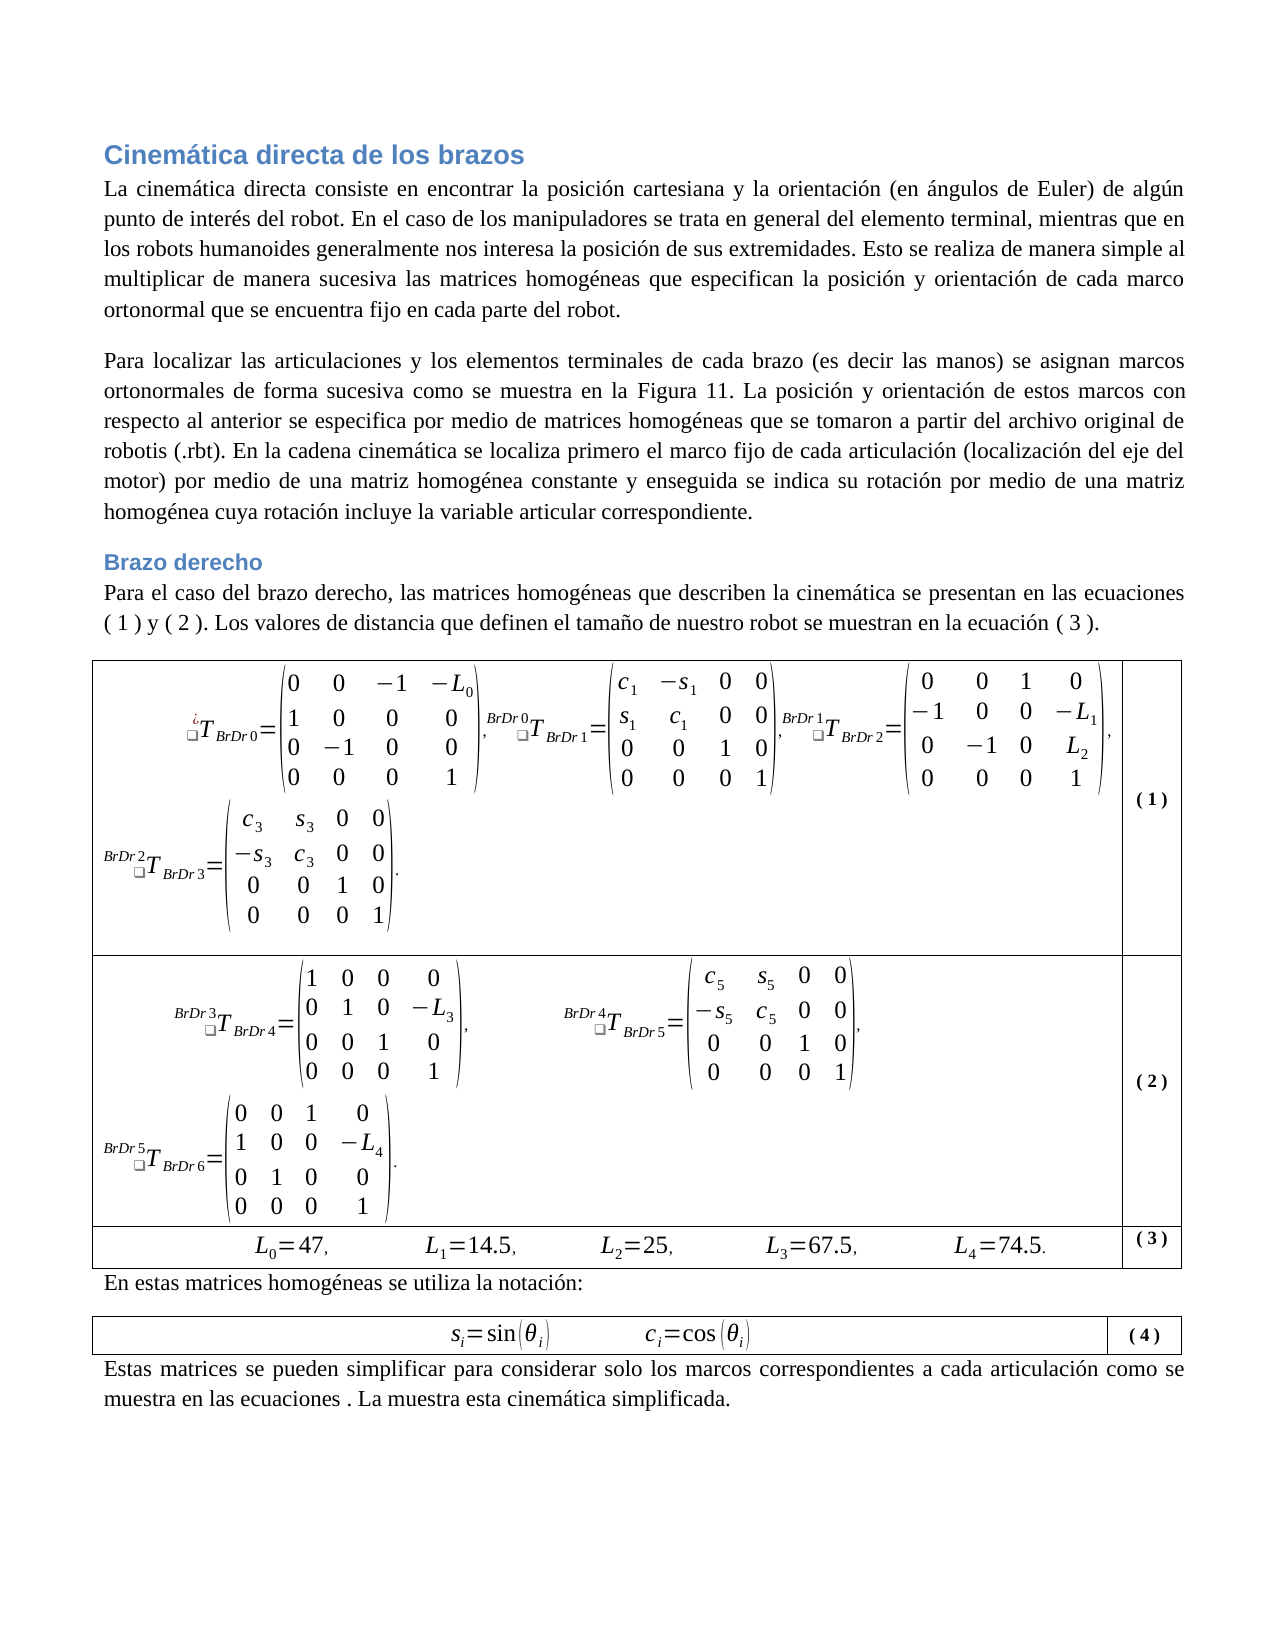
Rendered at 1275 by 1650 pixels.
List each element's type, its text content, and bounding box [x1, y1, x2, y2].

table_header ( 4 ) [1108, 1317, 1181, 1354]
table_cell , , . [93, 956, 1122, 1226]
text Estas matrices se pueden simplificar para considerar solo los marcos correspondientes a cada articulación como se muestra en las ecuaciones . La muestra esta cinemática simplificada. [103, 1355, 1187, 1411]
subtitle Brazo derecho [103, 549, 1187, 575]
table_cell ( 2 ) [1123, 956, 1181, 1226]
table_header ,,,. [93, 661, 1122, 955]
table_cell ( 3 ) [1123, 1227, 1181, 1267]
text Para el caso del brazo derecho, las matrices homogéneas que describen la cinemática se presentan en las ecuaciones ( 1 ) y ( 2 ). Los valores de distancia que definen el tamaño de nuestro robot se muestran en la ecuación ( 3 ). [103, 579, 1187, 636]
text Para localizar las articulaciones y los elementos terminales de cada brazo (es decir las manos) se asignan marcos ortonormales de forma sucesiva como se muestra en la Figura 11. La posición y orientación de estos marcos con respecto al anterior se especifica por medio de matrices homogéneas que se tomaron a partir del archivo original de robotis (.rbt). En la cadena cinemática se localiza primero el marco fijo de cada articulación (localización del eje del motor) por medio de una matriz homogénea constante y enseguida se indica su rotación por medio de una matriz homogénea cuya rotación incluye la variable articular correspondiente. [103, 347, 1187, 524]
table_header ( 1 ) [1123, 661, 1181, 955]
text La cinemática directa consiste en encontrar la posición cartesiana y la orientación (en ángulos de Euler) de algún punto de interés del robot. En el caso de los manipuladores se trata en general del elemento terminal, mientras que en los robots humanoides generalmente nos interesa la posición de sus extremidades. Esto se realiza de manera simple al multiplicar de manera sucesiva las matrices homogéneas que especifican la posición y orientación de cada marco ortonormal que se encuentra fijo en cada parte del robot. [103, 175, 1187, 322]
table_cell , , , , . [93, 1227, 1122, 1267]
text En estas matrices homogéneas se utiliza la notación: [103, 1268, 1187, 1295]
subtitle Cinemática directa de los brazos [103, 139, 1187, 170]
table_header [93, 1317, 1107, 1354]
